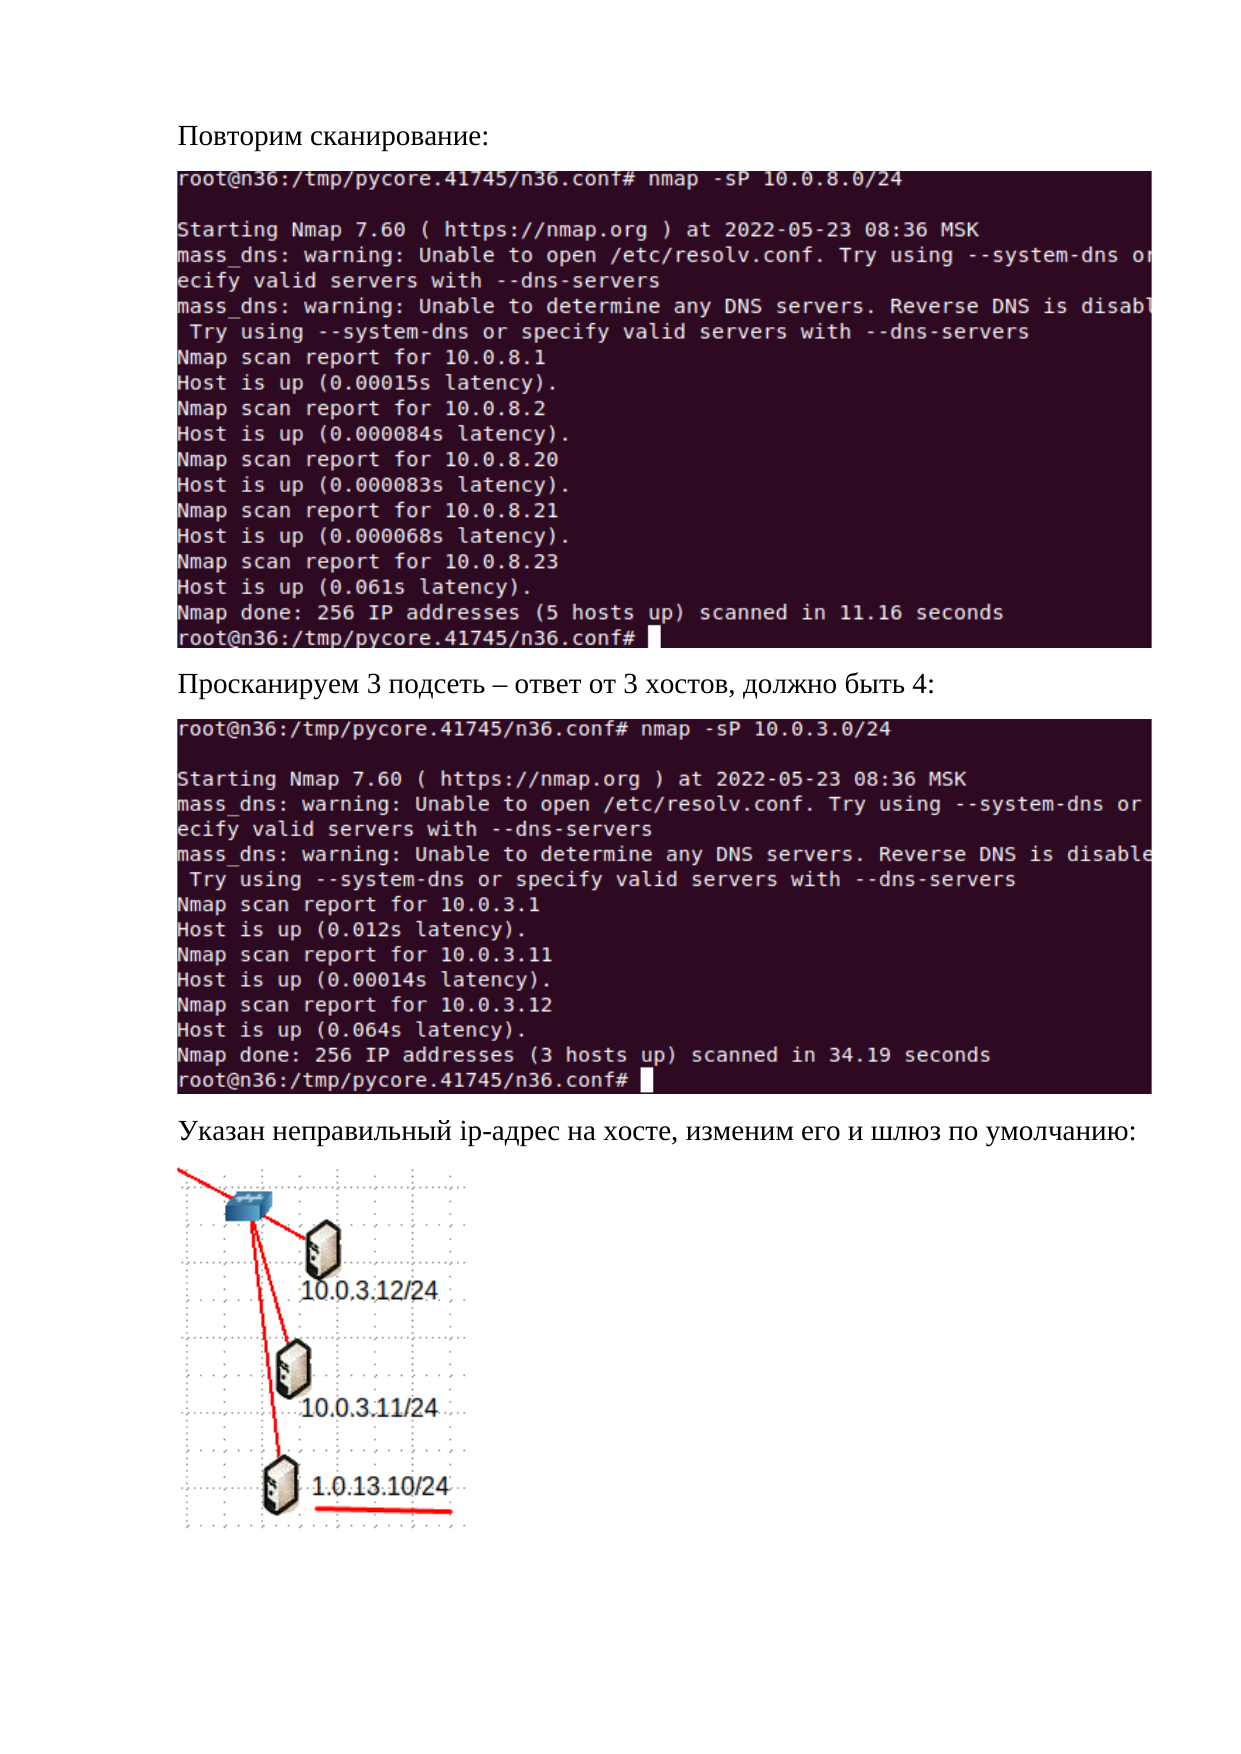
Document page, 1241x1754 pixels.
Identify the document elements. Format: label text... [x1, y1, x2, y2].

text Указан неправильный ip-адрес на хосте, изменим его и шлюз по умолчанию: [177, 1113, 1152, 1146]
text Просканируем 3 подсеть – ответ от 3 хостов, должно быть 4: [177, 667, 1152, 700]
picture [177, 719, 1152, 1094]
picture [177, 1165, 470, 1533]
text Повторим сканирование: [177, 118, 1152, 152]
picture [177, 171, 1152, 648]
